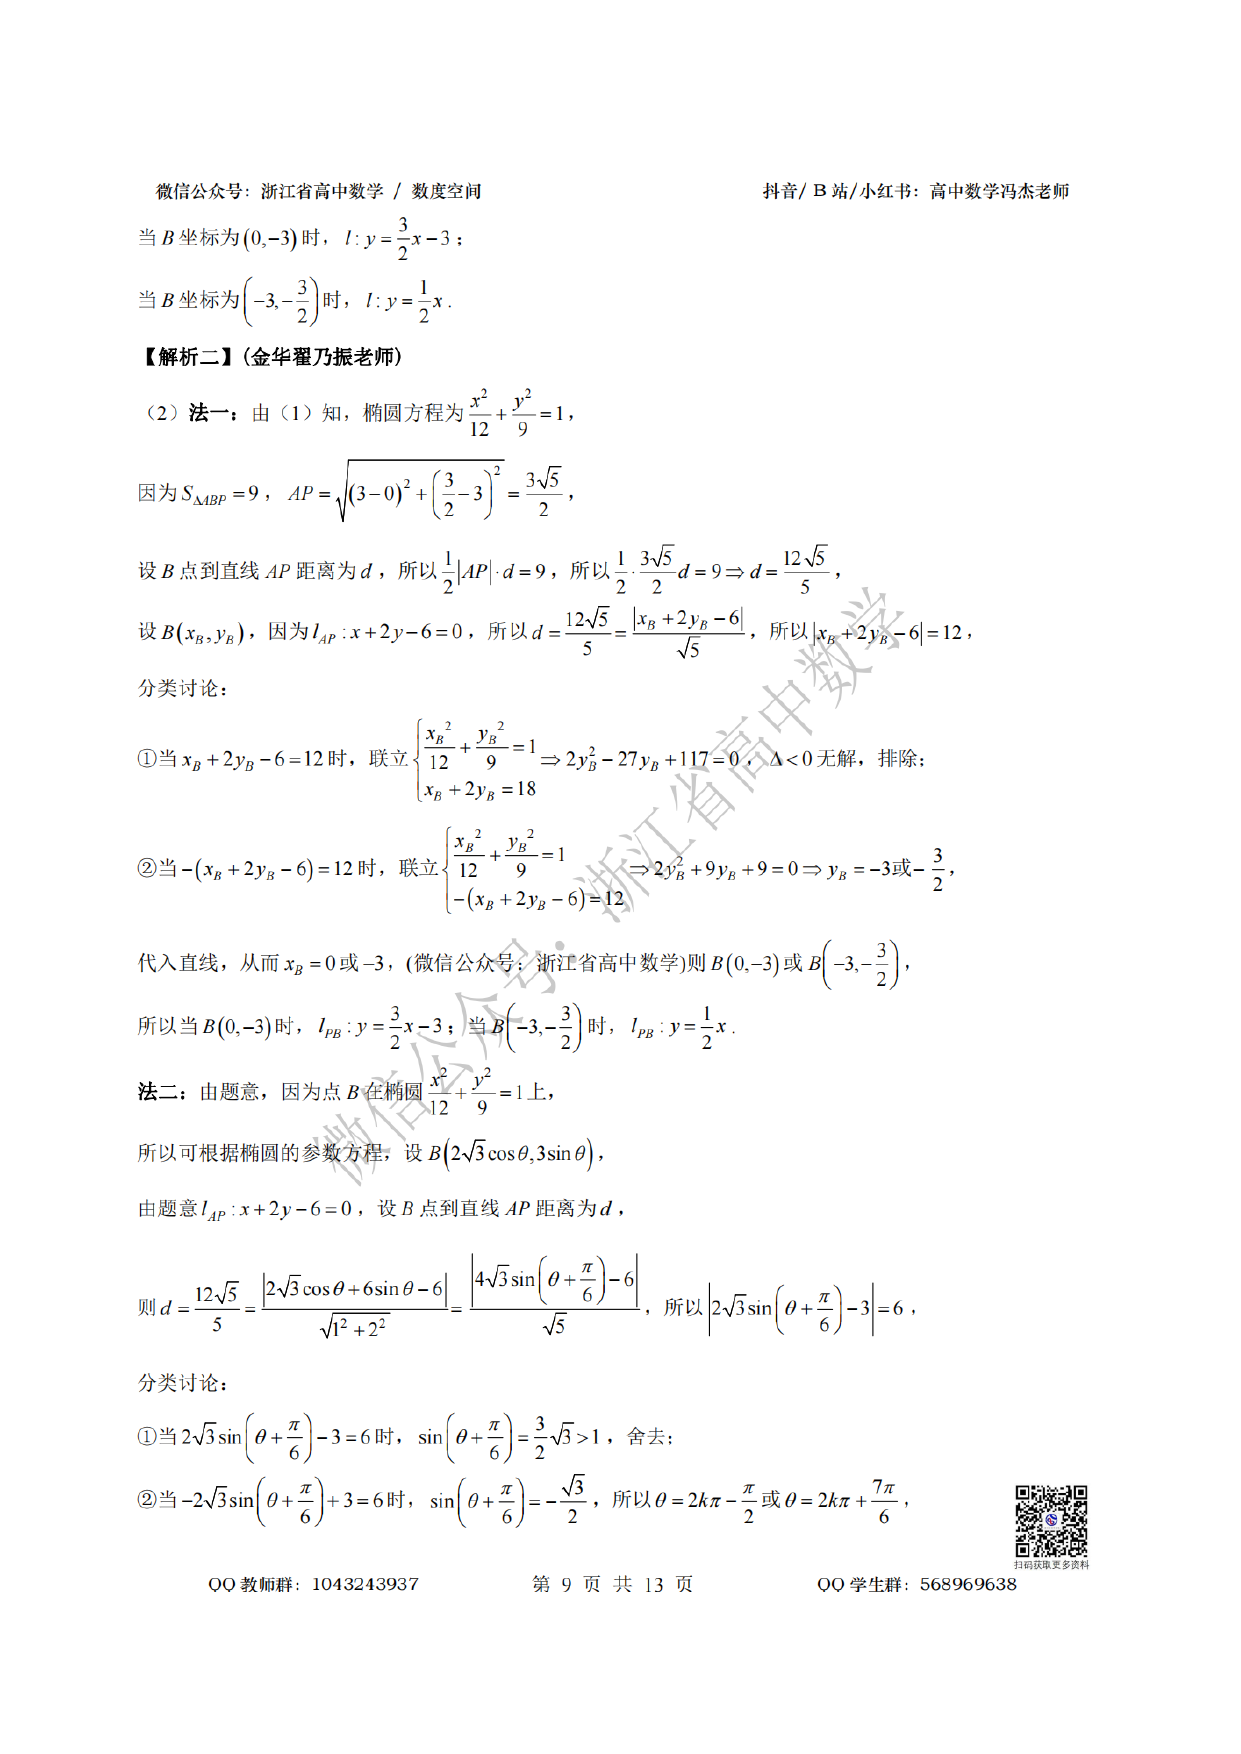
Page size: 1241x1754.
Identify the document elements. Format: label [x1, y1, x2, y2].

picture [115, 162, 1125, 1592]
